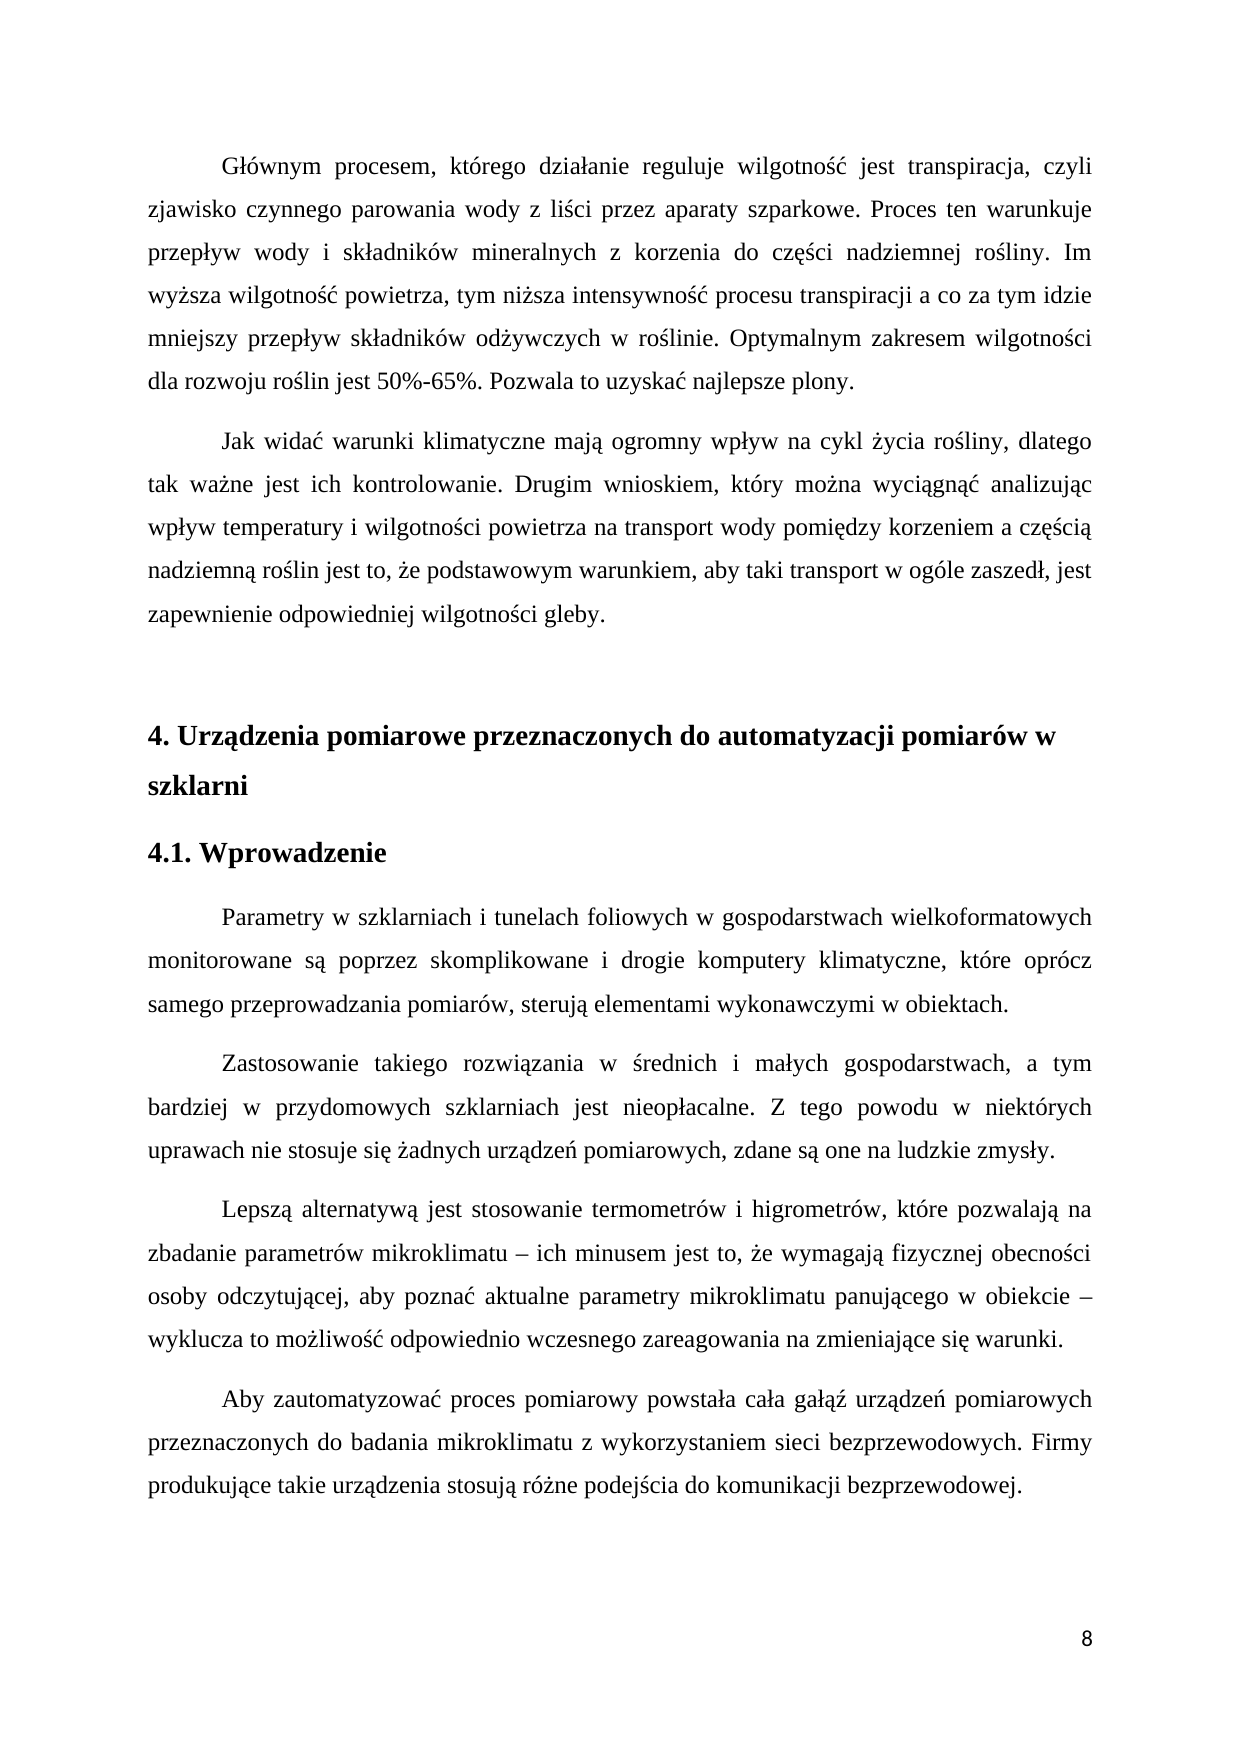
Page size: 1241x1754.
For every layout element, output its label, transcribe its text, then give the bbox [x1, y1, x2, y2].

text 4.1. Wprowadzenie [148, 836, 1093, 869]
text 4. Urządzenia pomiarowe przeznaczonych do automatyzacji pomiarów w szklarni [148, 718, 1093, 802]
text Lepszą alternatywą jest stosowanie termometrów i higrometrów, które pozwalają na zbadanie parametrów mikroklimatu – ich minusem jest to, że wymagają fizycznej obecności osoby odczytującej, aby poznać aktualne parametry mikroklimatu panującego w obiekcie – wyklucza to możliwość odpowiednio wczesnego zareagowania na zmieniające się warunki. [148, 1194, 1093, 1353]
text Głównym procesem, którego działanie reguluje wilgotność jest transpiracja, czyli zjawisko czynnego parowania wody z liści przez aparaty szparkowe. Proces ten warunkuje przepływ wody i składników mineralnych z korzenia do części nadziemnej rośliny. Im wyższa wilgotność powietrza, tym niższa intensywność procesu transpiracji a co za tym idzie mniejszy przepływ składników odżywczych w roślinie. Optymalnym zakresem wilgotności dla rozwoju roślin jest 50%-65%. Pozwala to uzyskać najlepsze plony. [148, 151, 1093, 395]
text Aby zautomatyzować proces pomiarowy powstała cała gałąź urządzeń pomiarowych przeznaczonych do badania mikroklimatu z wykorzystaniem sieci bezprzewodowych. Firmy produkujące takie urządzenia stosują różne podejścia do komunikacji bezprzewodowej. [148, 1384, 1093, 1499]
text Jak widać warunki klimatyczne mają ogromny wpływ na cykl życia rośliny, dlatego tak ważne jest ich kontrolowanie. Drugim wnioskiem, który można wyciągnąć analizując wpływ temperatury i wilgotności powietrza na transport wody pomiędzy korzeniem a częścią nadziemną roślin jest to, że podstawowym warunkiem, aby taki transport w ogóle zaszedł, jest zapewnienie odpowiedniej wilgotności gleby. [148, 426, 1093, 627]
text Parametry w szklarniach i tunelach foliowych w gospodarstwach wielkoformatowych monitorowane są poprzez skomplikowane i drogie komputery klimatyczne, które oprócz samego przeprowadzania pomiarów, sterują elementami wykonawczymi w obiektach. [148, 902, 1093, 1017]
text Zastosowanie takiego rozwiązania w średnich i małych gospodarstwach, a tym bardziej w przydomowych szklarniach jest nieopłacalne. Z tego powodu w niektórych uprawach nie stosuje się żadnych urządzeń pomiarowych, zdane są one na ludzkie zmysły. [148, 1048, 1093, 1163]
